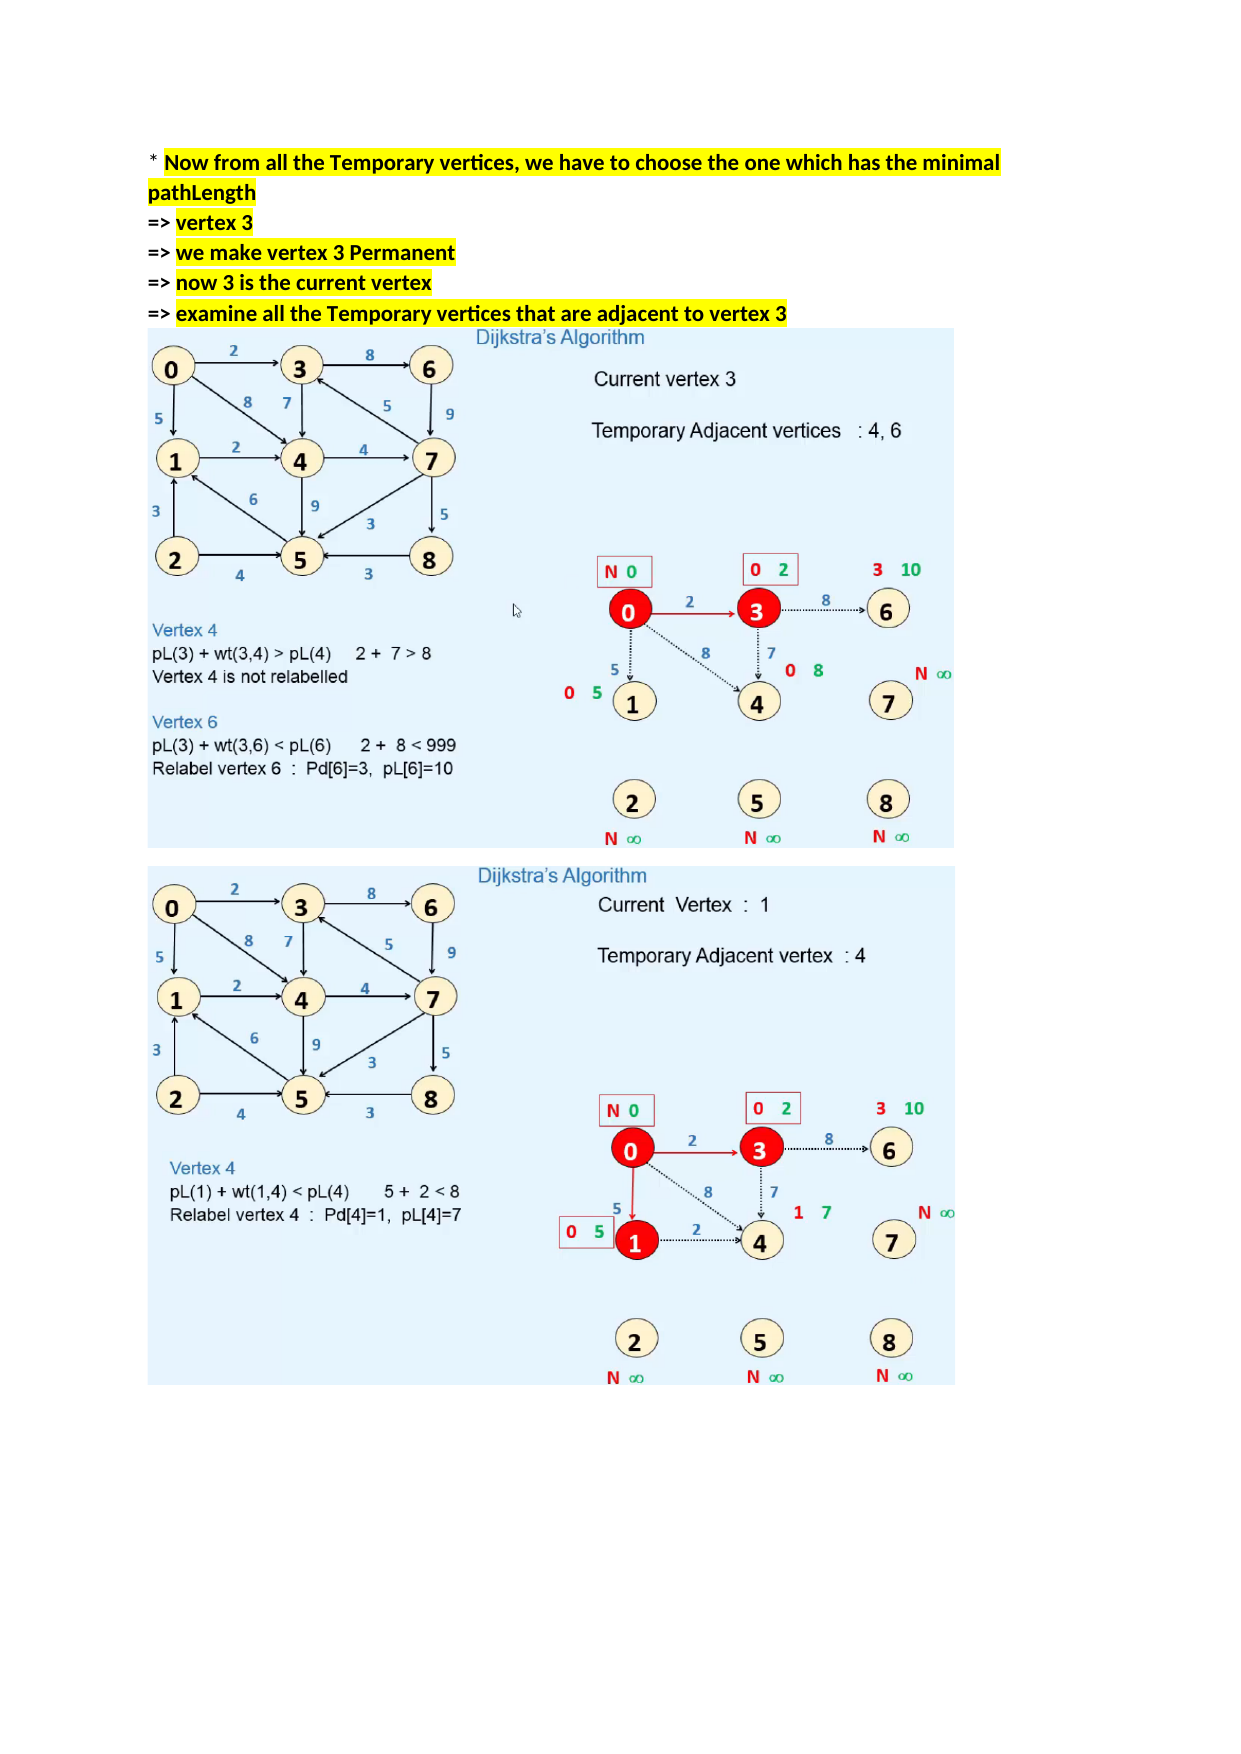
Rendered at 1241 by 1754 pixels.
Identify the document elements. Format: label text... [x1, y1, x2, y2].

picture [147, 866, 956, 1385]
picture [147, 328, 954, 848]
